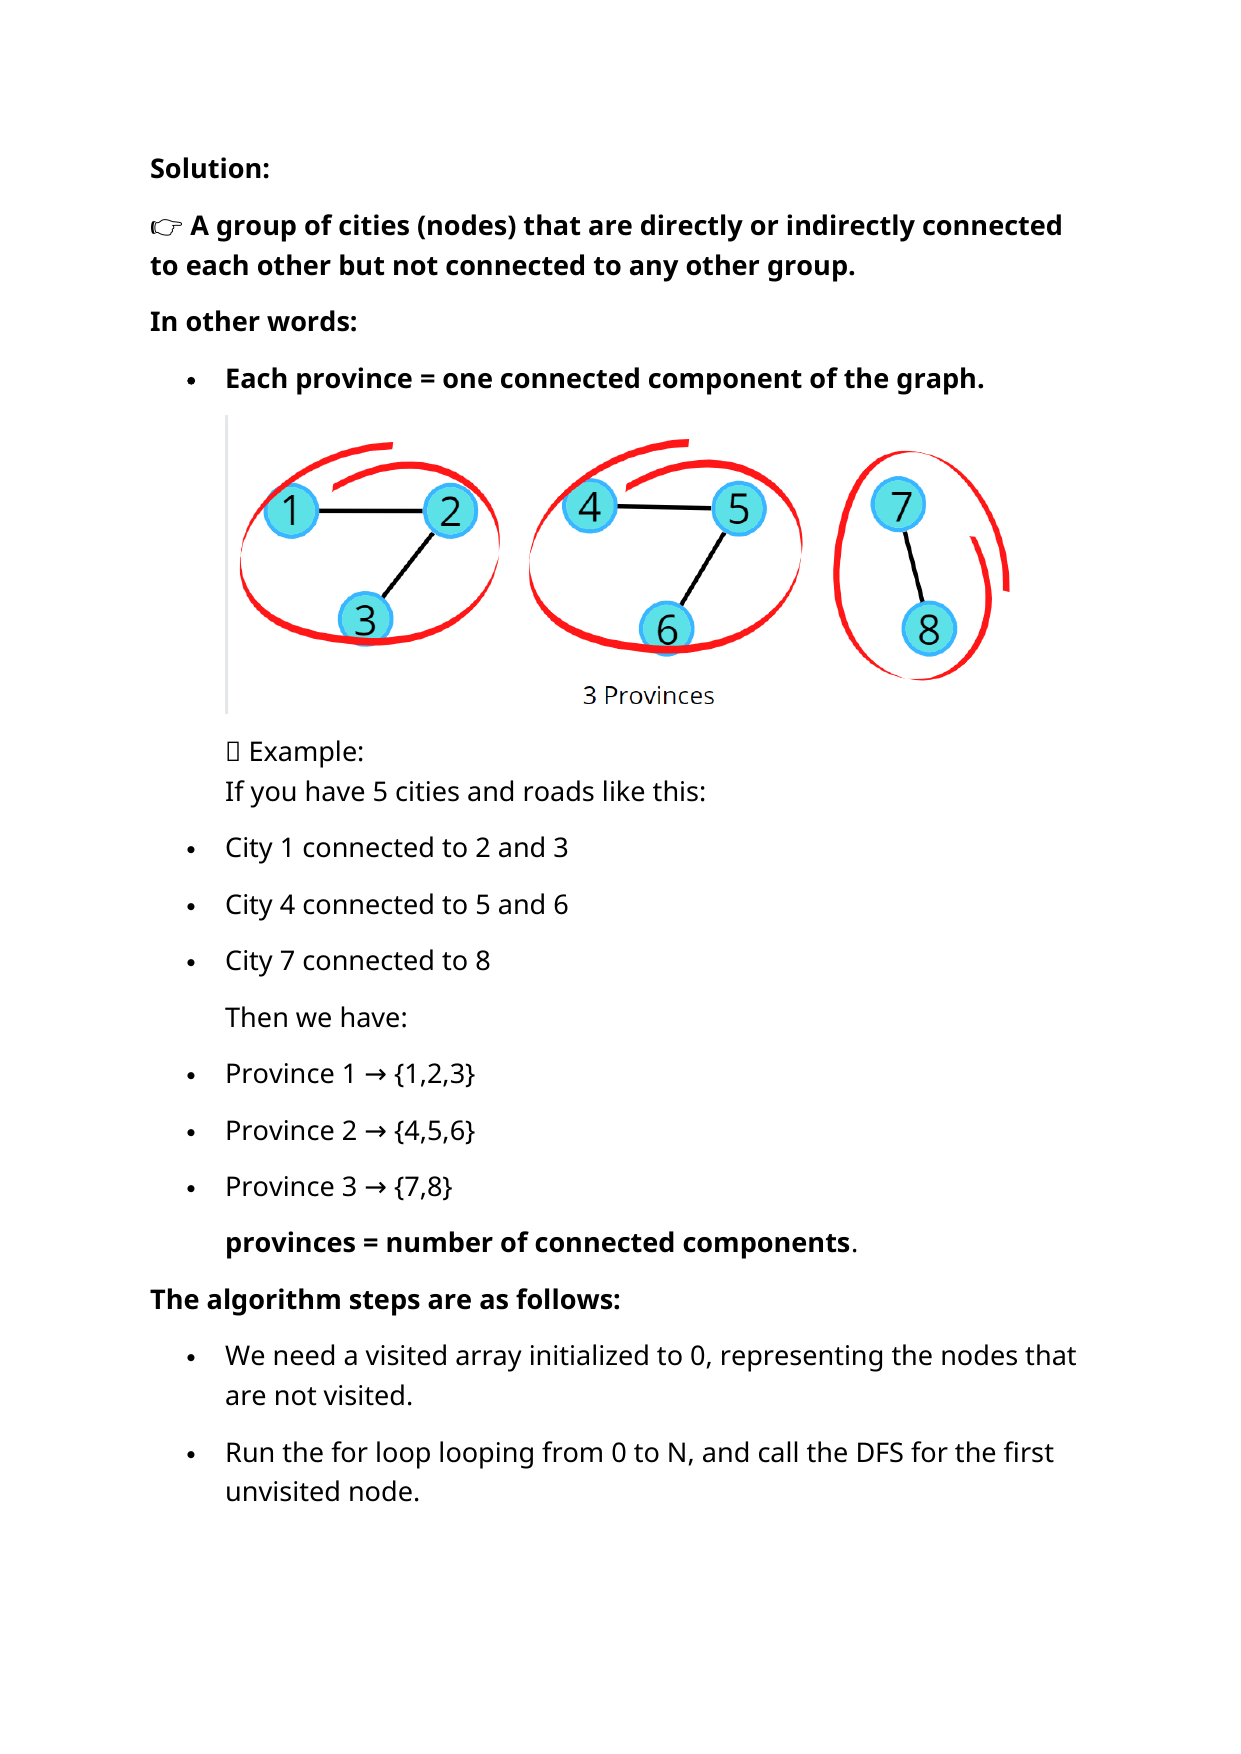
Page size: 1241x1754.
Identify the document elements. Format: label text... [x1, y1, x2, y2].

text 👉 A group of cities (nodes) that are directly or indirectly connected to each other but not connected to any other group. [150, 206, 1090, 283]
list Province 1 → {1,2,3} [187, 1054, 1090, 1091]
list Each province = one connected component of the graph. [187, 359, 1090, 396]
text Then we have: [225, 998, 1090, 1035]
list Province 3 → {7,8} [187, 1167, 1090, 1204]
text 📌 Example: If you have 5 cities and roads like this: [225, 732, 1090, 809]
list Province 2 → {4,5,6} [187, 1111, 1090, 1148]
picture [225, 415, 1038, 714]
list We need a visited array initialized to 0, representing the nodes that are not visited. [187, 1337, 1090, 1413]
list City 1 connected to 2 and 3 [187, 829, 1090, 866]
text In other words: [150, 303, 1090, 339]
text provinces = number of connected components. [225, 1224, 1090, 1261]
text The algorithm steps are as follows: [150, 1280, 1090, 1317]
list City 4 connected to 5 and 6 [187, 885, 1090, 922]
list Run the for loop looping from 0 to N, and call the DFS for the first unvisited node. [187, 1433, 1090, 1510]
list City 7 connected to 8 [187, 942, 1090, 978]
text Solution: [150, 150, 1090, 187]
